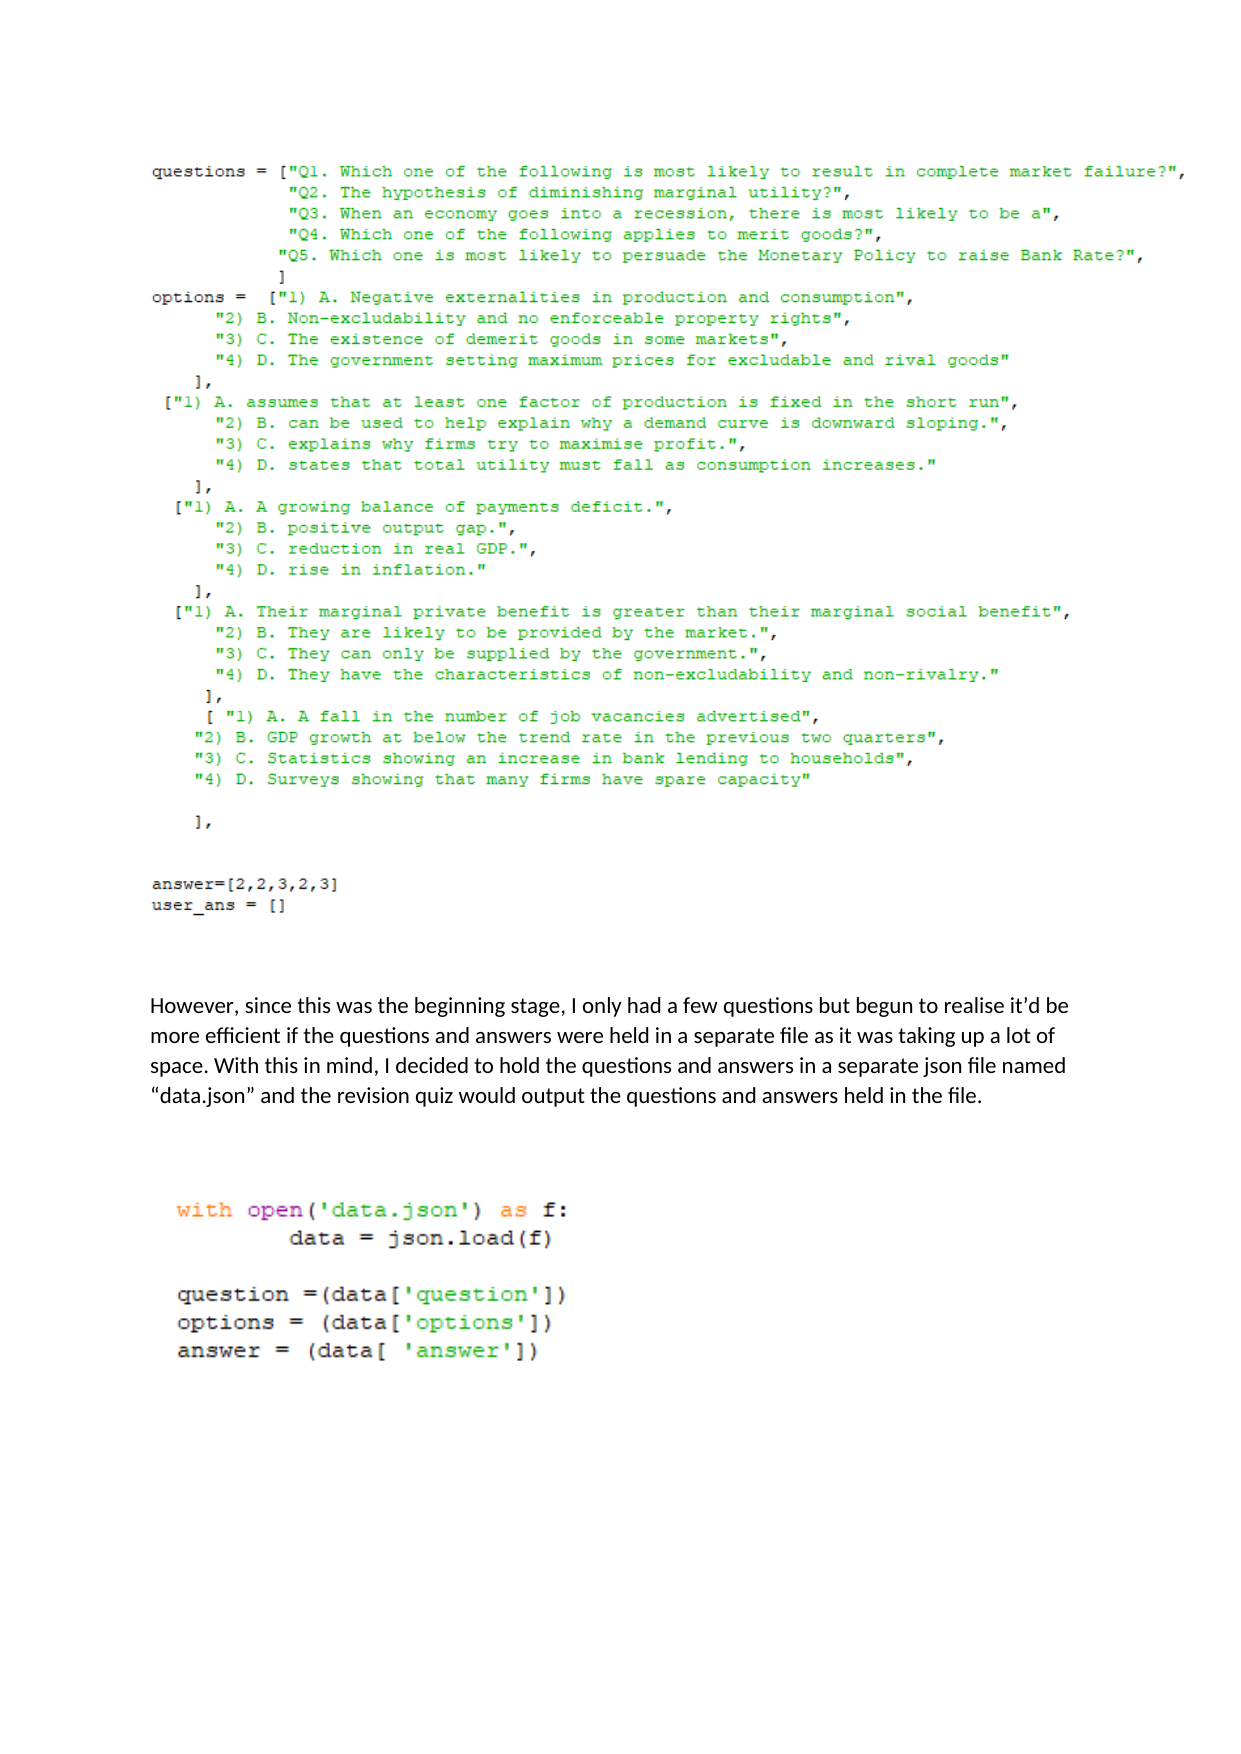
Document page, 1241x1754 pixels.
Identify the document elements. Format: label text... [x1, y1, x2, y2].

text However, since this was the beginning stage, I only had a few questions but begun to realise it’d be more efficient if the questions and answers were held in a separate file as it was taking up a lot of space. With this in mind, I decided to hold the questions and answers in a separate json file named “data.json” and the revision quiz would output the questions and answers held in the file. [150, 991, 1090, 1109]
picture [150, 1175, 629, 1395]
picture [150, 150, 1202, 926]
